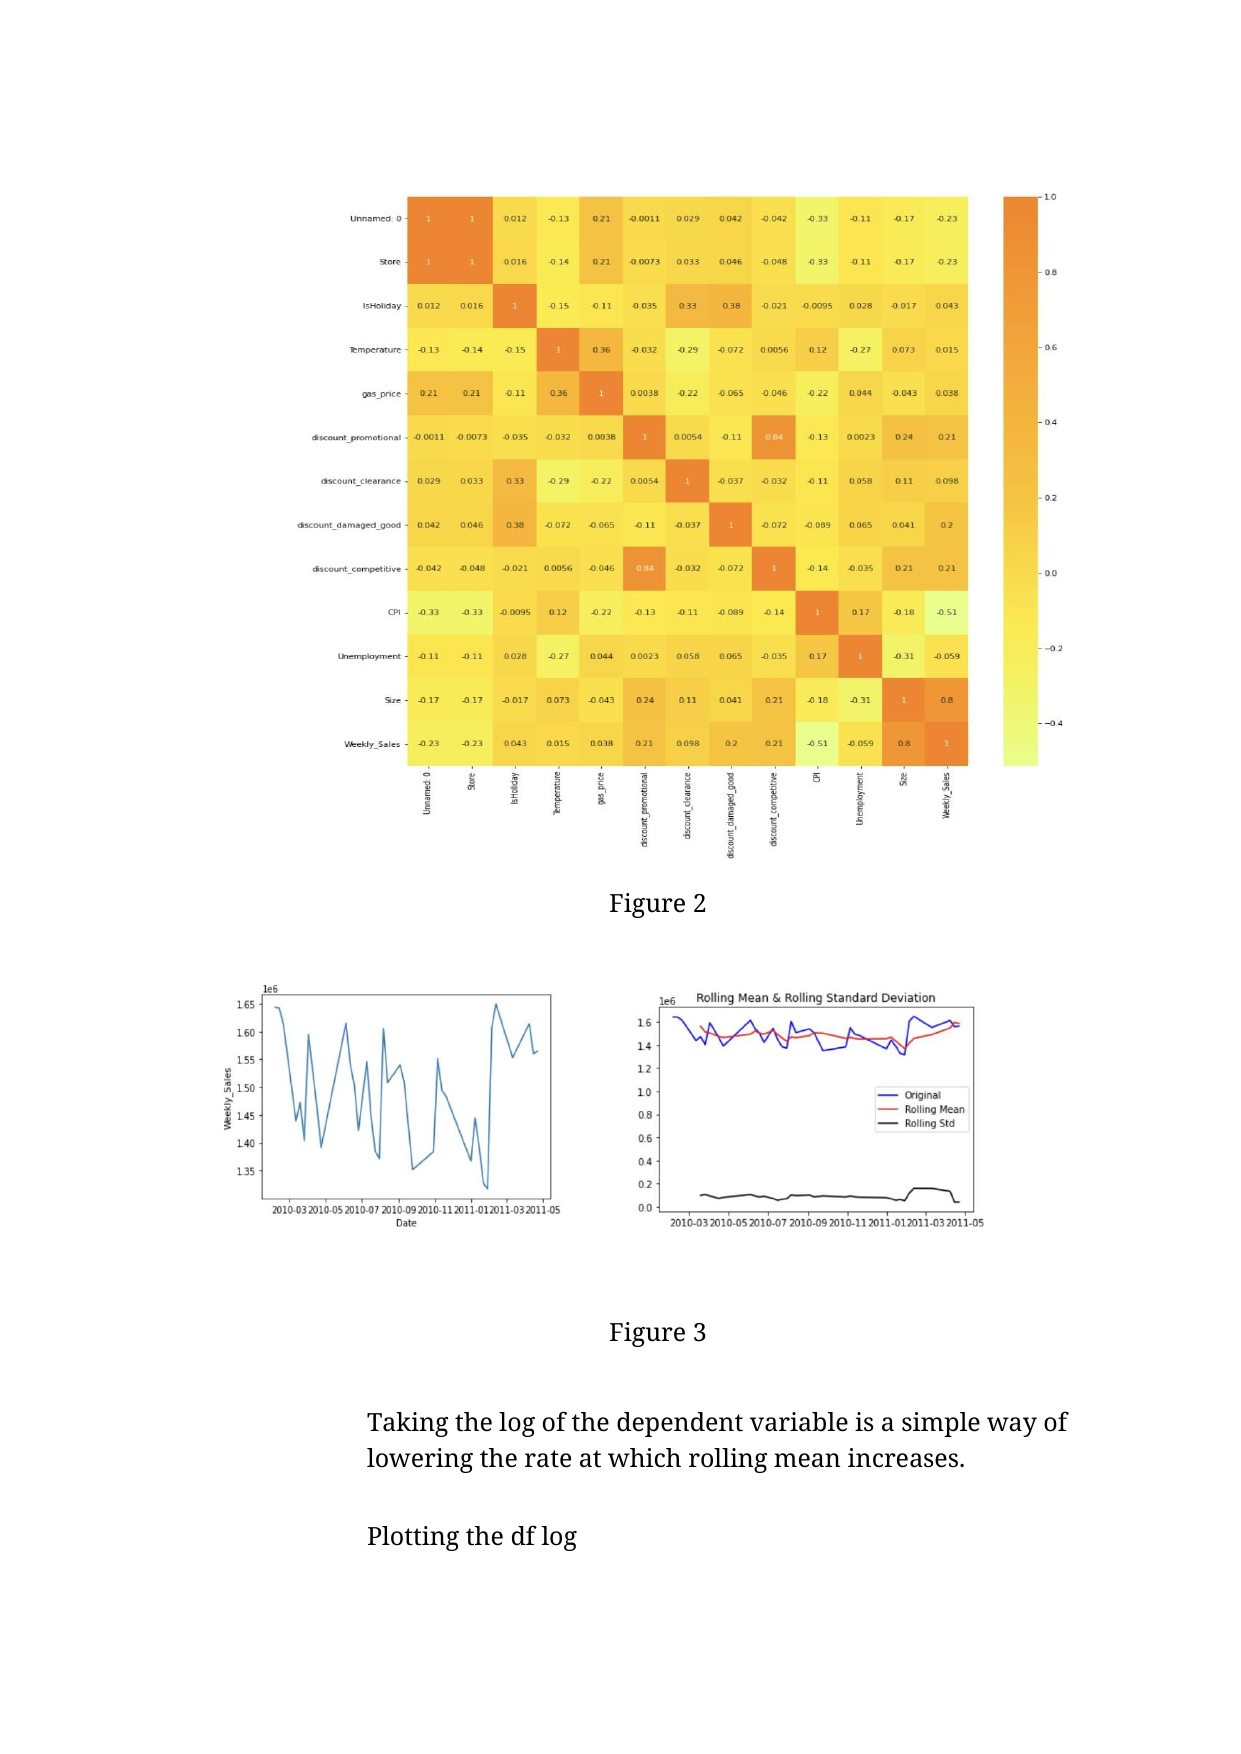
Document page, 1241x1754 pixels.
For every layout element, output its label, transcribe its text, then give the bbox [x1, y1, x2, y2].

picture [297, 193, 1063, 859]
text Plotting the df log [367, 1518, 1201, 1552]
text Figure 3 [270, 1314, 1045, 1349]
text Figure 2 [270, 885, 1045, 919]
text Taking the log of the dependent variable is a simple way of lowering the rate at which rolling mean increases. [367, 1405, 1074, 1475]
picture [223, 985, 984, 1227]
